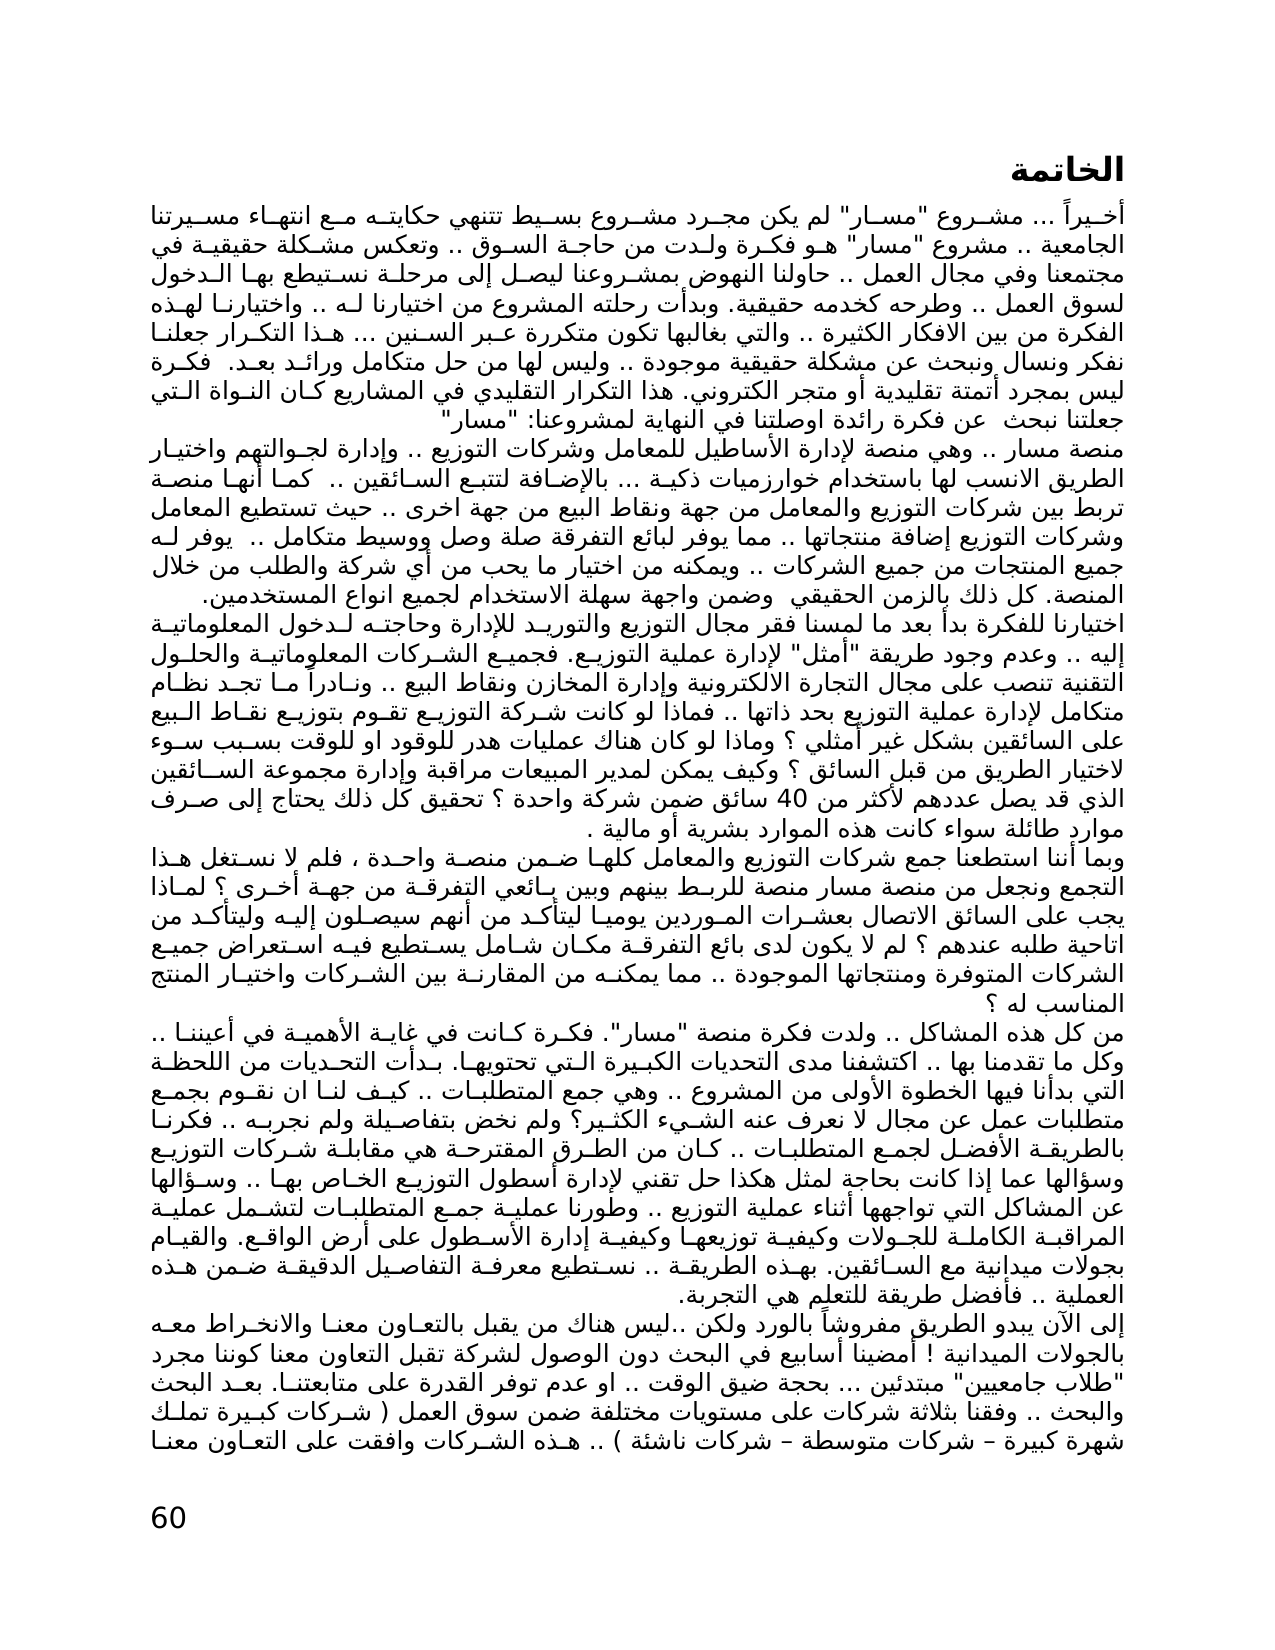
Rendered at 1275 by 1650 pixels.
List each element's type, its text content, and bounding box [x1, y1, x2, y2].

text وبما أننا استطعنا جمع شركات التوزيع والمعامل كلها ضمن منصة واحدة ، فلم لا نستغل هذا التجمع ونجعل من منصة مسار منصة للربط بينهم وبين بائعي التفرقة من جهة أخرى ؟ لماذا يجب على السائق الاتصال بعشرات الموردين يوميا ليتأكد من أنهم سيصلون إليه وليتأكد من اتاحية طلبه عندهم ؟ لم لا يكون لدى بائع التفرقة مكان شامل يستطيع فيه استعراض جميع الشركات المتوفرة ومنتجاتها الموجودة .. مما يمكنه من المقارنة بين الشركات واختيار المنتج المناسب له ؟ [150, 843, 1125, 1018]
text منصة مسار .. وهي منصة لإدارة الأساطيل للمعامل وشركات التوزيع .. وإدارة لجوالتهم واختيار الطريق الانسب لها باستخدام خوارزميات ذكية ... بالإضافة لتتبع السائقين .. كما أنها منصة تربط بين شركات التوزيع والمعامل من جهة ونقاط البيع من جهة اخرى .. حيث تستطيع المعامل وشركات التوزيع إضافة منتجاتها .. مما يوفر لبائع التفرقة صلة وصل ووسيط متكامل .. يوفر له جميع المنتجات من جميع الشركات .. ويمكنه من اختيار ما يحب من أي شركة والطلب من خلال المنصة. كل ذلك بالزمن الحقيقي وضمن واجهة سهلة الاستخدام لجميع انواع المستخدمين. [150, 435, 1125, 610]
text من كل هذه المشاكل .. ولدت فكرة منصة "مسار". فكرة كانت في غاية الأهمية في أعيننا .. وكل ما تقدمنا بها .. اكتشفنا مدى التحديات الكبيرة التي تحتويها. بدأت التحديات من اللحظة التي بدأنا فيها الخطوة الأولى من المشروع .. وهي جمع المتطلبات .. كيف لنا ان نقوم بجمع متطلبات عمل عن مجال لا نعرف عنه الشيء الكثير؟ ولم نخض بتفاصيلة ولم نجربه .. فكرنا بالطريقة الأفضل لجمع المتطلبات .. كان من الطرق المقترحة هي مقابلة شركات التوزيع وسؤالها عما إذا كانت بحاجة لمثل هكذا حل تقني لإدارة أسطول التوزيع الخاص بها .. وسؤالها عن المشاكل التي تواجهها أثناء عملية التوزيع .. وطورنا عملية جمع المتطلبات لتشمل عملية المراقبة الكاملة للجولات وكيفية توزيعها وكيفية إدارة الأسطول على أرض الواقع. والقيام بجولات ميدانية مع السائقين. بهذه الطريقة .. نستطيع معرفة التفاصيل الدقيقة ضمن هذه العملية .. فأفضل طريقة للتعلم هي التجربة. [150, 1018, 1125, 1310]
text اختيارنا للفكرة بدأ بعد ما لمسنا فقر مجال التوزيع والتوريد للإدارة وحاجته لدخول المعلوماتية إليه .. وعدم وجود طريقة "أمثل" لإدارة عملية التوزيع. فجميع الشركات المعلوماتية والحلول التقنية تنصب على مجال التجارة الالكترونية وإدارة المخازن ونقاط البيع .. ونادراً ما تجد نظام متكامل لإدارة عملية التوزيع بحد ذاتها .. فماذا لو كانت شركة التوزيع تقوم بتوزيع نقاط البيع على السائقين بشكل غير أمثلي ؟ وماذا لو كان هناك عمليات هدر للوقود او للوقت بسبب سوء لاختيار الطريق من قبل السائق ؟ وكيف يمكن لمدير المبيعات مراقبة وإدارة مجموعة السائقين الذي قد يصل عددهم لأكثر من 40 سائق ضمن شركة واحدة ؟ تحقيق كل ذلك يحتاج إلى صرف موارد طائلة سواء كانت هذه الموارد بشرية أو مالية . [150, 610, 1125, 843]
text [150, 1310, 1125, 1456]
title الخاتمة [150, 150, 1125, 189]
text أخيراً ... مشروع "مسار" لم يكن مجرد مشروع بسيط تتنهي حكايته مع انتهاء مسيرتنا الجامعية .. مشروع "مسار" هو فكرة ولدت من حاجة السوق .. وتعكس مشكلة حقيقية في مجتمعنا وفي مجال العمل .. حاولنا النهوض بمشروعنا ليصل إلى مرحلة نستيطع بها الدخول لسوق العمل .. وطرحه كخدمه حقيقية. وبدأت رحلته المشروع من اختيارنا له .. واختيارنا لهذه الفكرة من بين الافكار الكثيرة .. والتي بغالبها تكون متكررة عبر السنين ... هذا التكرار جعلنا نفكر ونسال ونبحث عن مشكلة حقيقية موجودة .. وليس لها من حل متكامل ورائد بعد. فكرة ليس بمجرد أتمتة تقليدية أو متجر الكتروني. هذا التكرار التقليدي في المشاريع كان النواة التي جعلتنا نبحث عن فكرة رائدة اوصلتنا في النهاية لمشروعنا: "مسار" [150, 201, 1125, 435]
